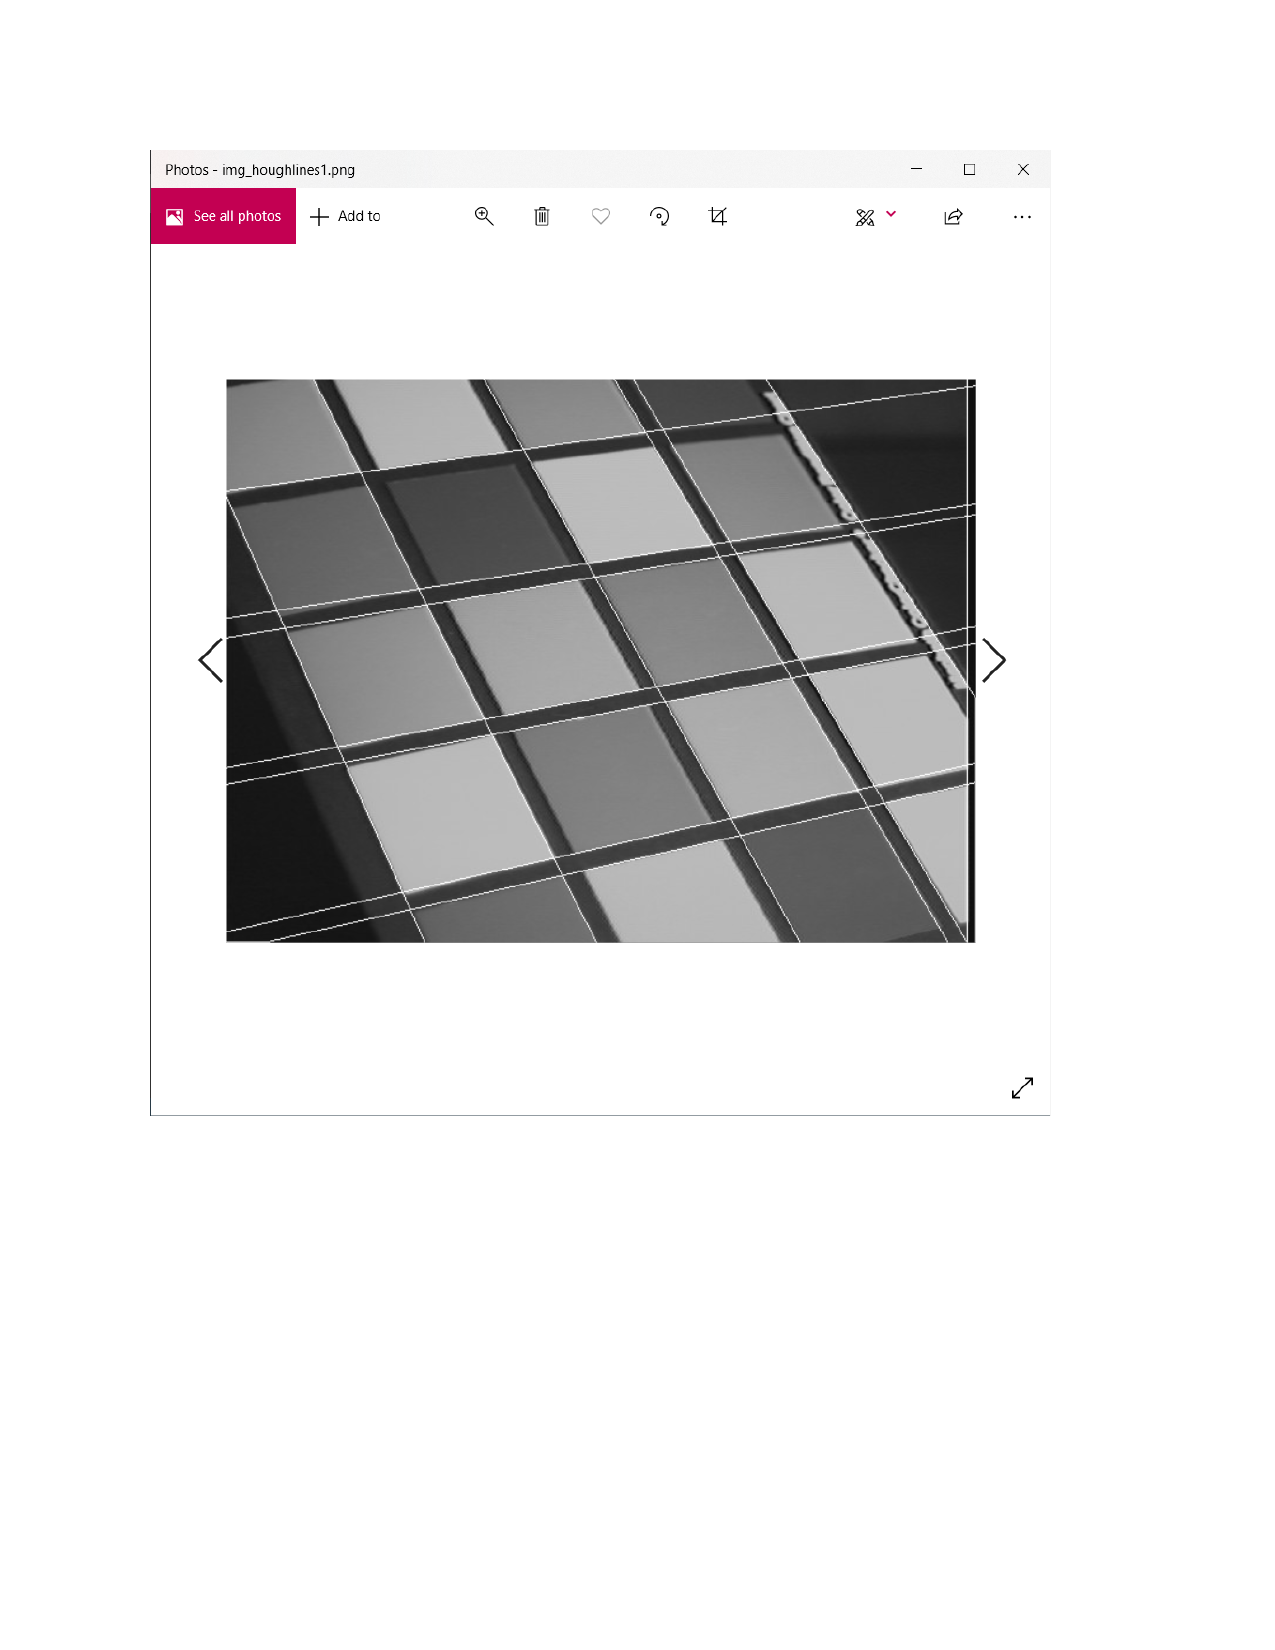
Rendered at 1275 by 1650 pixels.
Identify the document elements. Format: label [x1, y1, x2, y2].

picture [150, 150, 1050, 1116]
